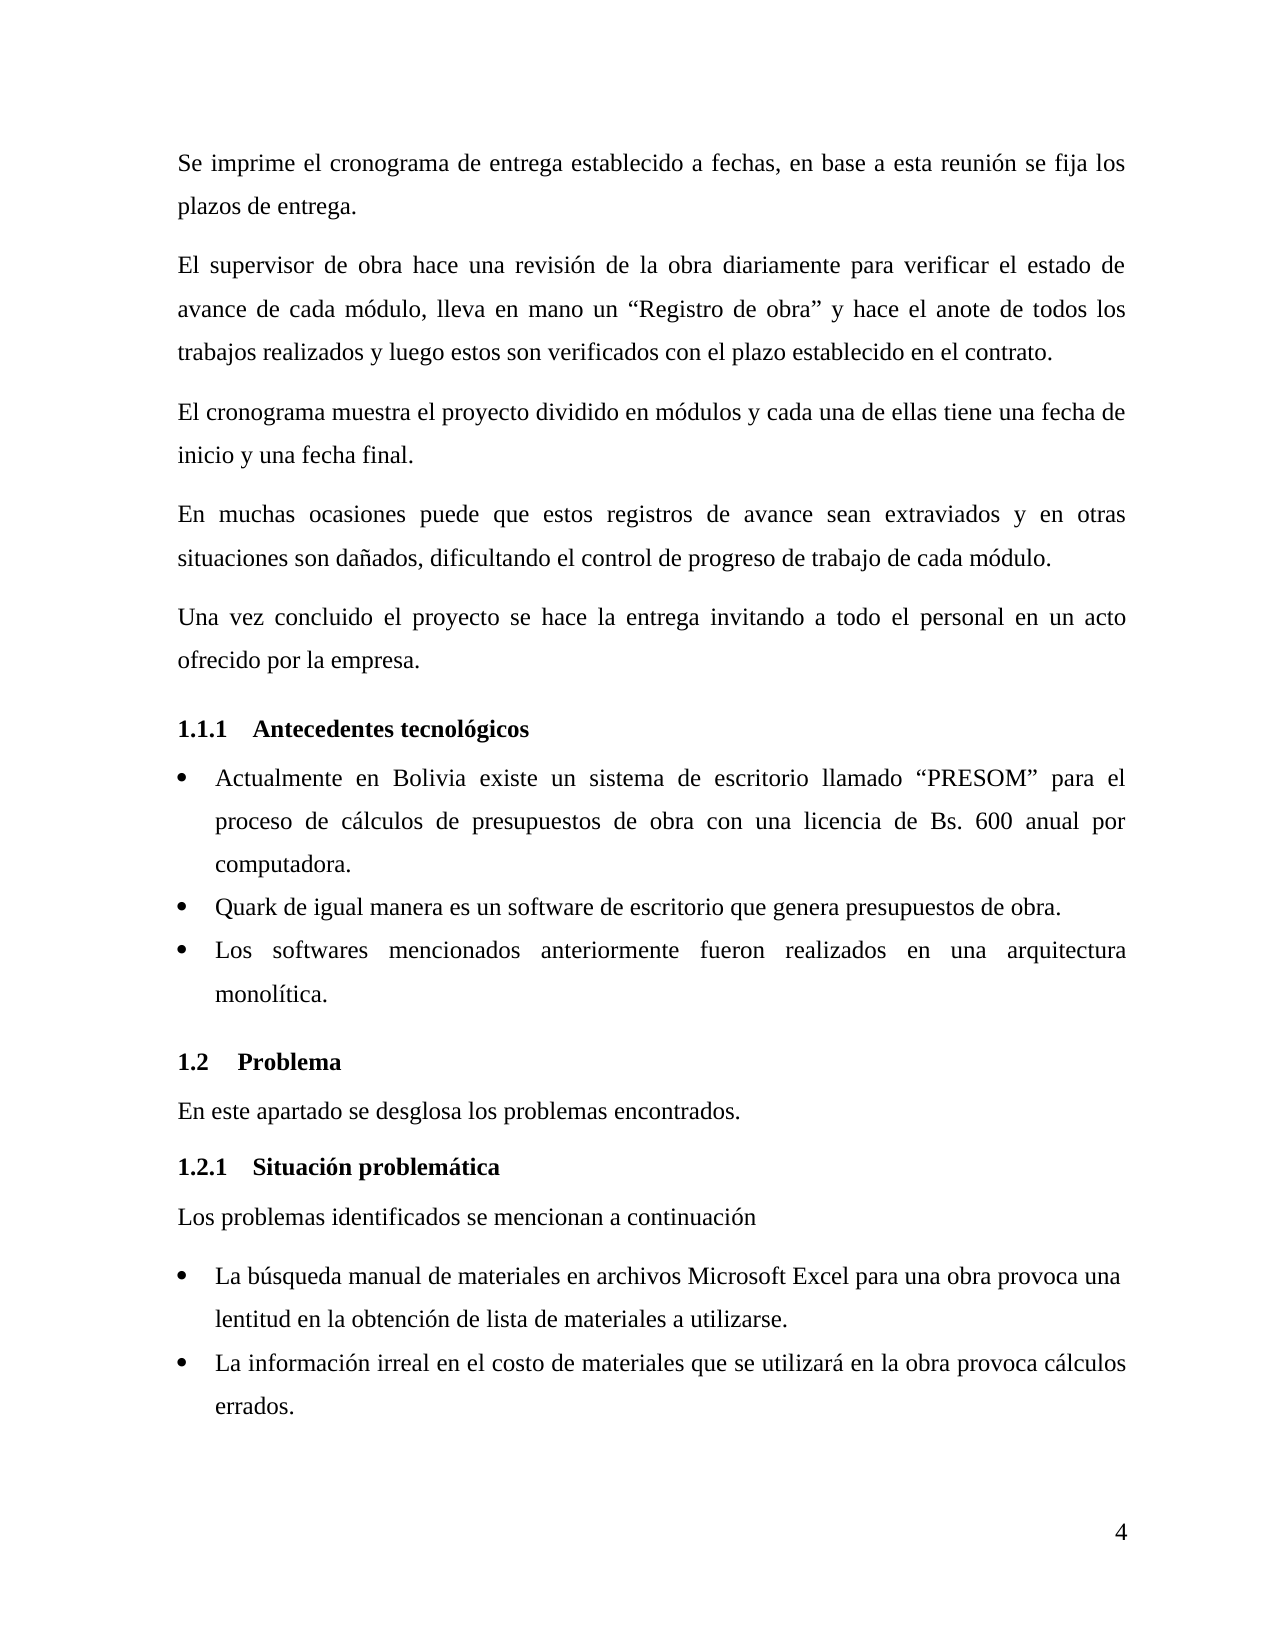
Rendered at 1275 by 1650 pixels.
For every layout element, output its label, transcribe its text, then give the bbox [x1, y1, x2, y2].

list Los softwares mencionados anteriormente fueron realizados en una arquitectura monolítica. [177, 936, 1127, 1007]
text Se imprime el cronograma de entrega establecido a fechas, en base a esta reunión se fija los plazos de entrega. [177, 148, 1127, 219]
list La búsqueda manual de materiales en archivos Microsoft Excel para una obra provoca una lentitud en la obtención de lista de materiales a utilizarse. [177, 1261, 1127, 1333]
text Una vez concluido el proyecto se hace la entrega invitando a todo el personal en un acto ofrecido por la empresa. [177, 602, 1127, 674]
subtitle Problema [177, 1047, 1127, 1076]
text El supervisor de obra hace una revisión de la obra diariamente para verificar el estado de avance de cada módulo, lleva en mano un “Registro de obra” y hace el anote de todos los trabajos realizados y luego estos son verificados con el plazo establecido en el contrato. [177, 251, 1127, 366]
subtitle Situación problemática [177, 1152, 1127, 1181]
text En este apartado se desglosa los problemas encontrados. [177, 1096, 1127, 1125]
list Actualmente en Bolivia existe un sistema de escritorio llamado “PRESOM” para el proceso de cálculos de presupuestos de obra con una licencia de Bs. 600 anual por computadora. [177, 763, 1127, 878]
list Quark de igual manera es un software de escritorio que genera presupuestos de obra. [177, 892, 1127, 921]
list La información irreal en el costo de materiales que se utilizará en la obra provoca cálculos errados. [177, 1348, 1127, 1419]
text Los problemas identificados se mencionan a continuación [177, 1202, 1127, 1230]
text El cronograma muestra el proyecto dividido en módulos y cada una de ellas tiene una fecha de inicio y una fecha final. [177, 397, 1127, 468]
subtitle Antecedentes tecnológicos [177, 714, 1127, 742]
text En muchas ocasiones puede que estos registros de avance sean extraviados y en otras situaciones son dañados, dificultando el control de progreso de trabajo de cada módulo. [177, 499, 1127, 571]
